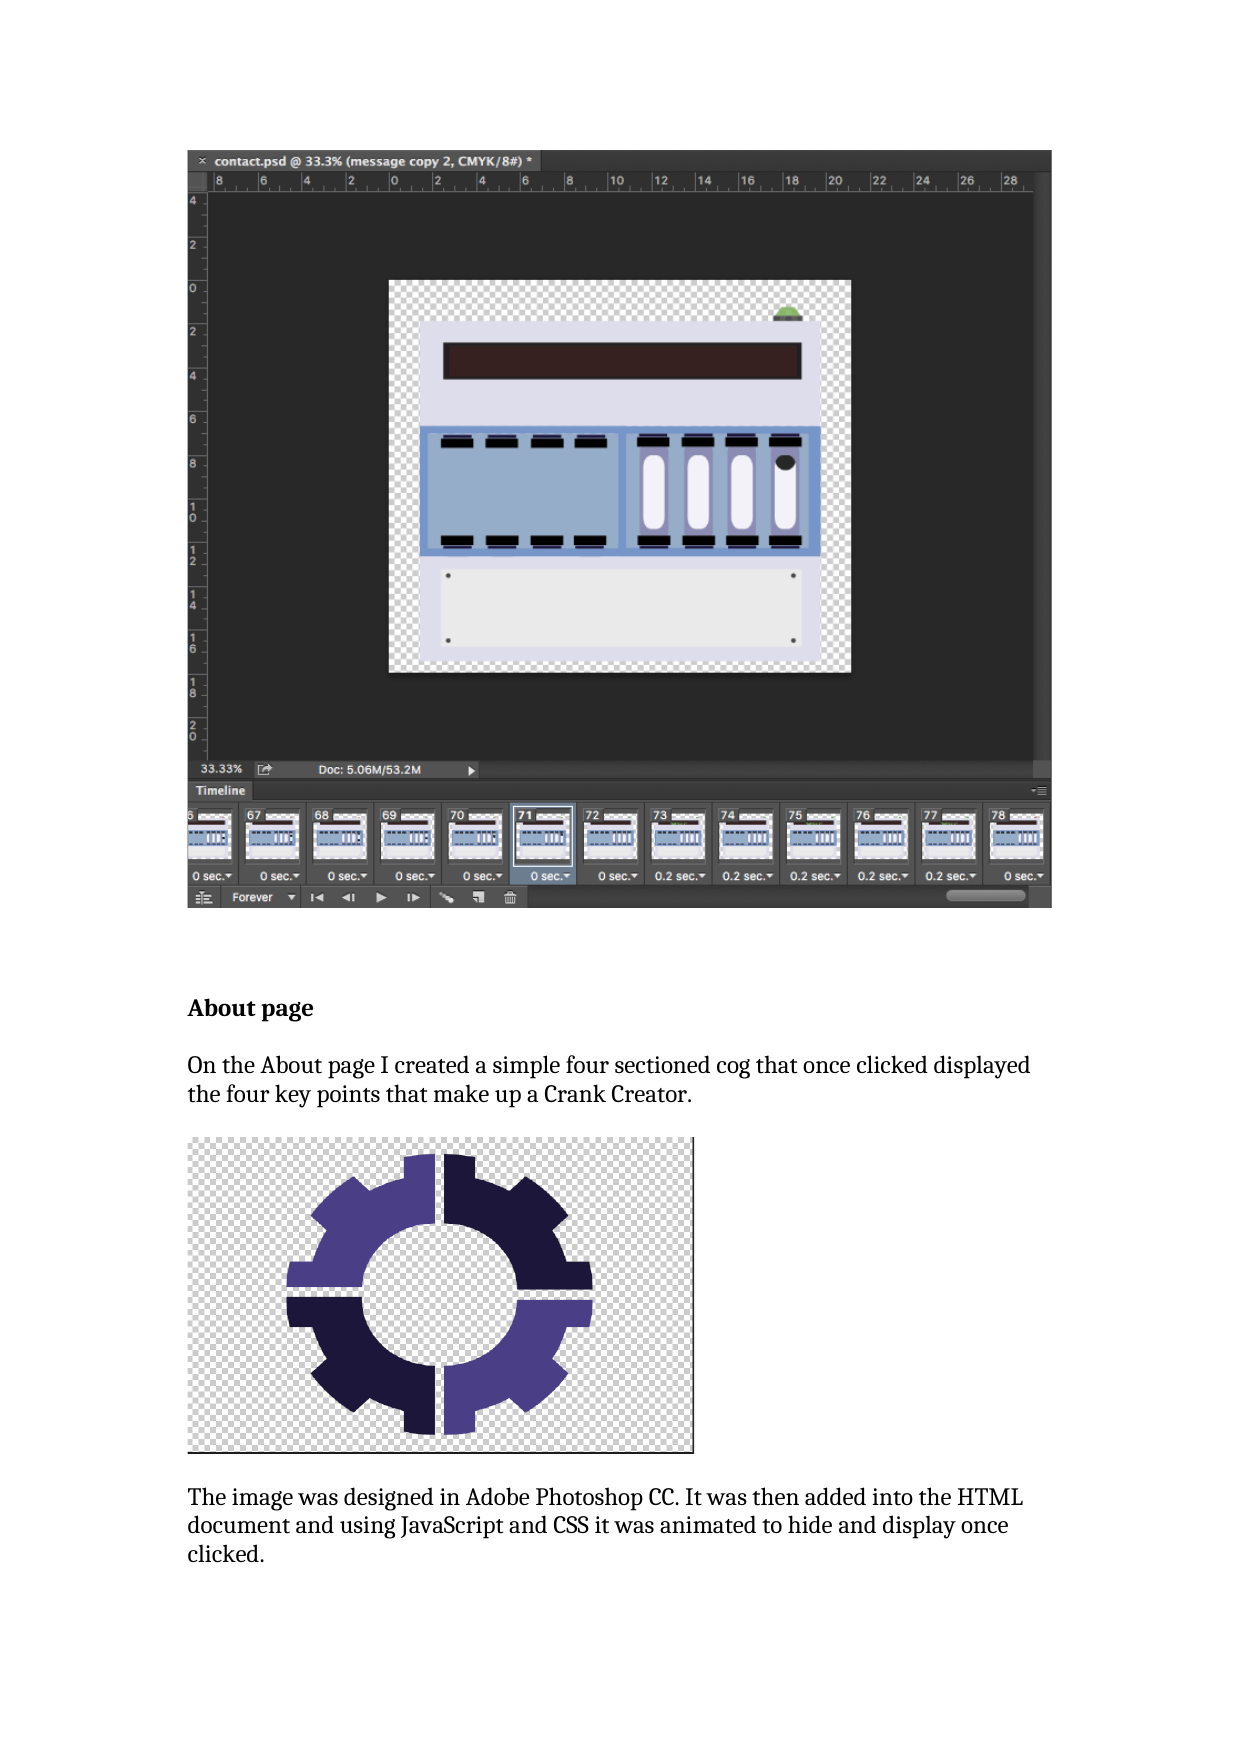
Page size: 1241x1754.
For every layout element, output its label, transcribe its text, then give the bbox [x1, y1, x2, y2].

picture [187, 1137, 695, 1454]
text About page [187, 993, 1053, 1022]
picture [187, 150, 1052, 908]
text The image was designed in Adobe Photoshop CC. It was then added into the HTML document and using JavaScript and CSS it was animated to hide and display once clicked. [187, 1482, 1053, 1569]
text On the About page I created a simple four sectioned cog that once clicked displayed the four key points that make up a Crank Creator. [187, 1051, 1053, 1108]
